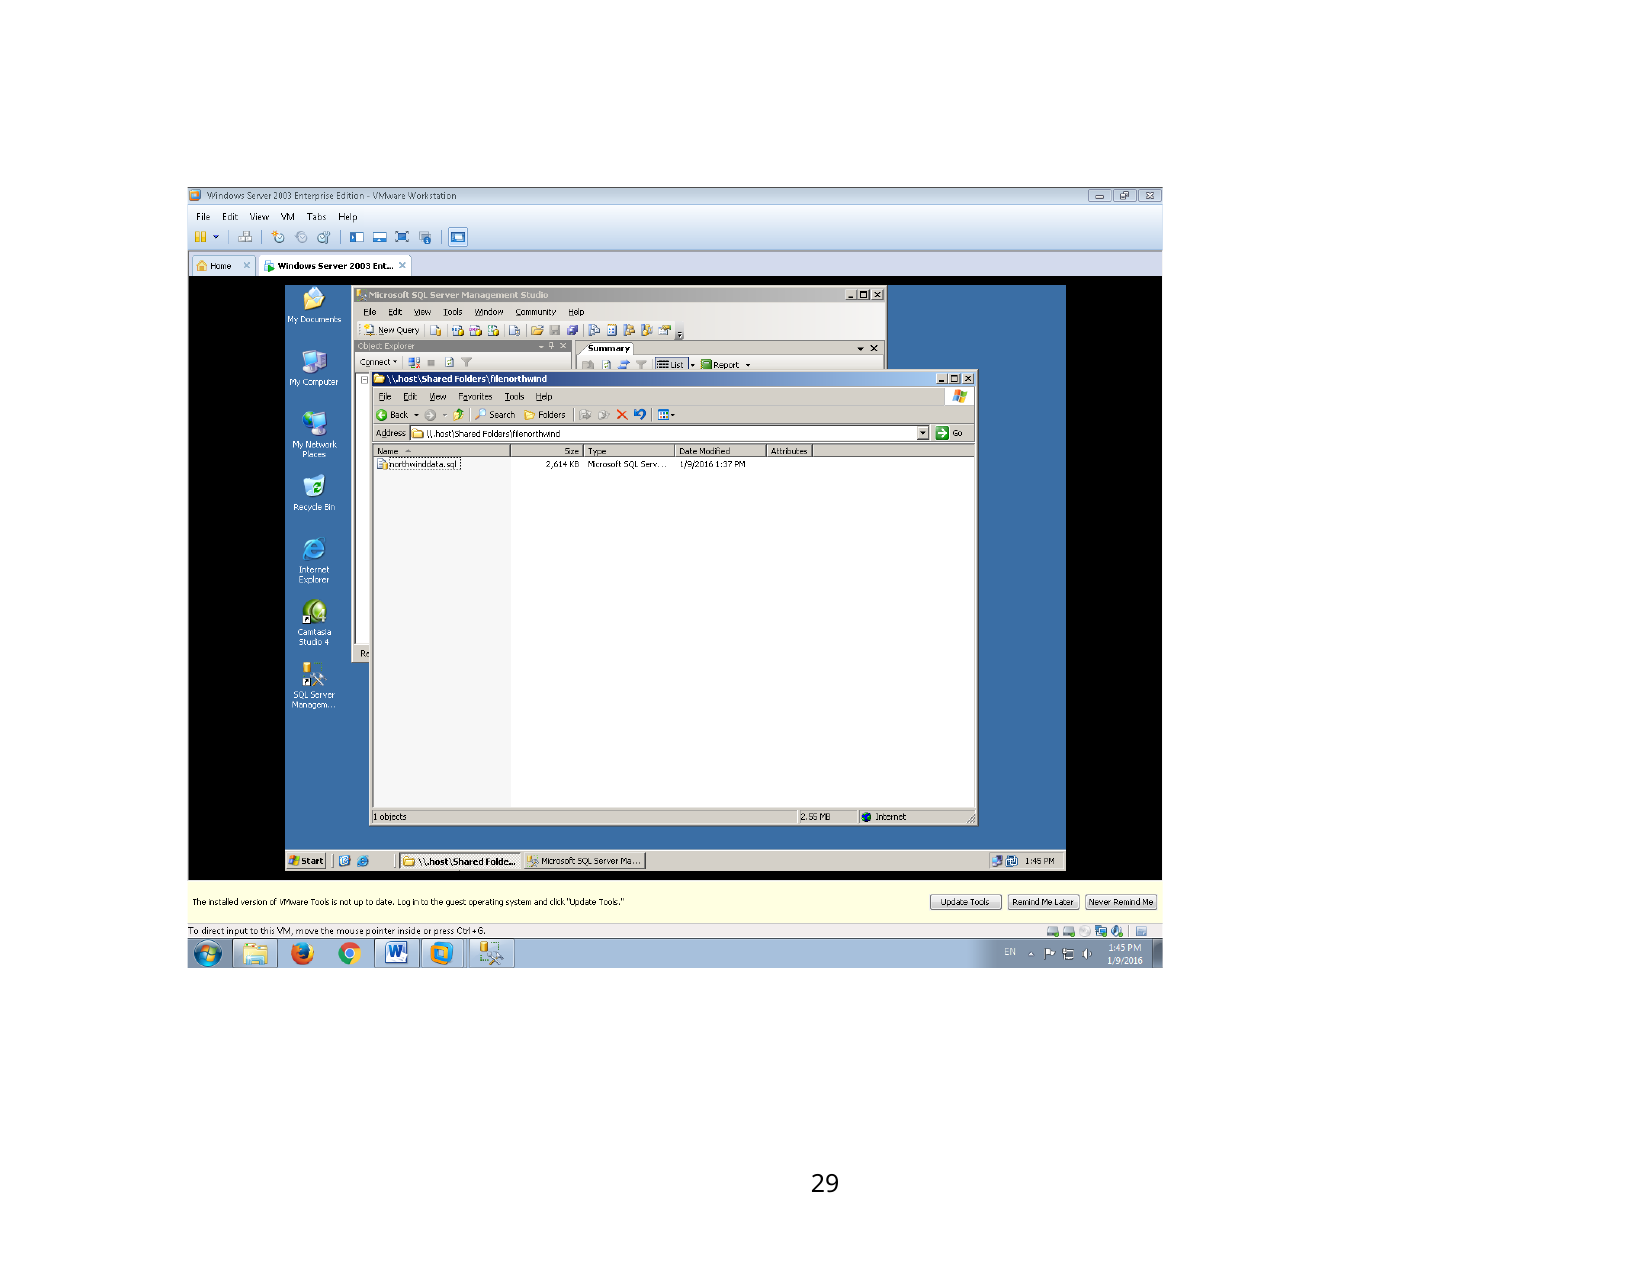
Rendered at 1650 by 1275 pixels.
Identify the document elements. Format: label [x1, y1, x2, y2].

picture [187, 187, 1163, 968]
